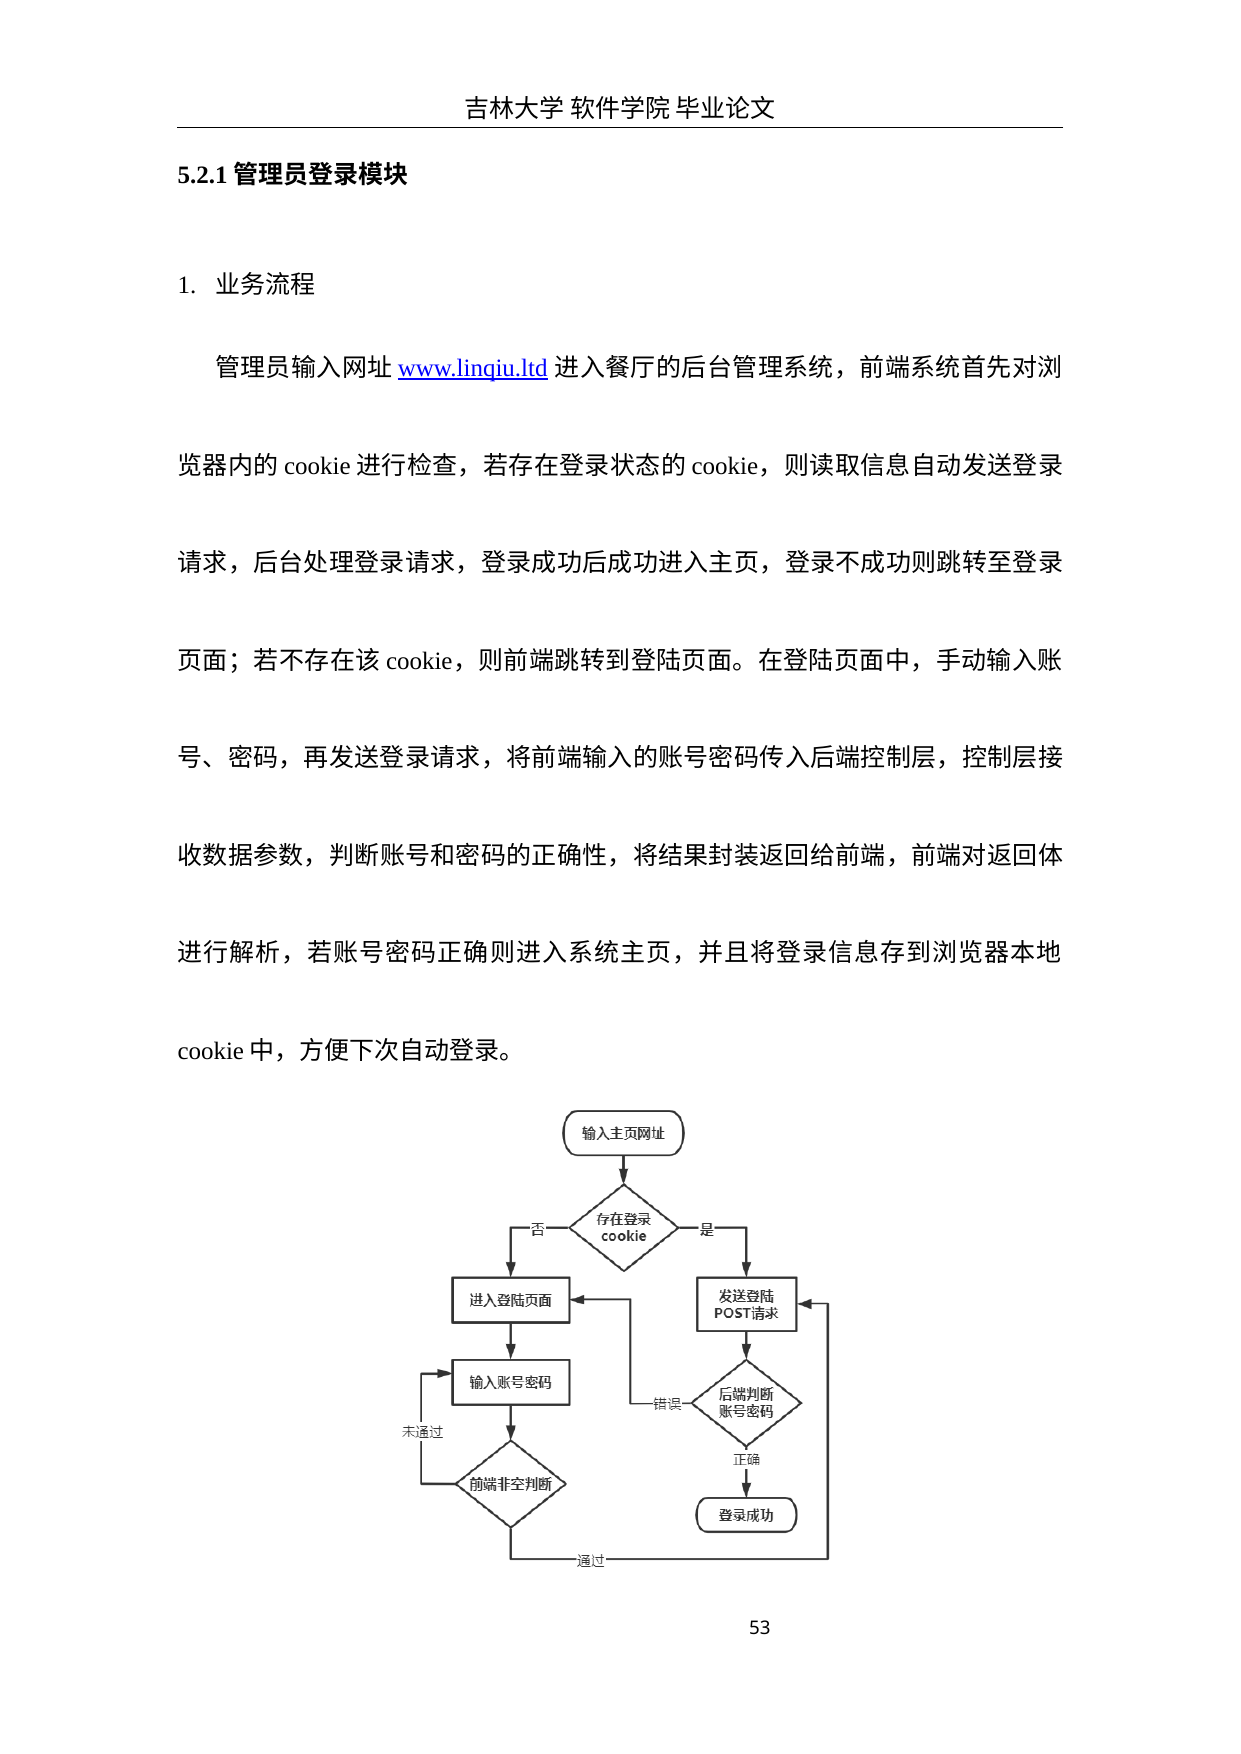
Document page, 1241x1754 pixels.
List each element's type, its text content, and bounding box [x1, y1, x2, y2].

subtitle 5.2.1 管理员登录模块 [177, 140, 1063, 205]
text 管理员输入网址www.linqiu.ltd 进入餐厅的后台管理系统，前端系统首先对浏览器内的cookie进行检查，若存在登录状态的cookie，则读取信息自动发送登录请求，后台处理登录请求，登录成功后成功进入主页，登录不成功则跳转至登录页面；若不存在该cookie，则前端跳转到登陆页面。在登陆页面中，手动输入账号、密码，再发送登录请求，将前端输入的账号密码传入后端控制层，控制层接收数据参数，判断账号和密码的正确性，将结果封装返回给前端，前端对返回体进行解析，若账号密码正确则进入系统主页，并且将登录信息存到浏览器本地cookie中，方便下次自动登录。 [177, 333, 1063, 1081]
list 业务流程 [177, 250, 1063, 315]
picture [399, 1099, 842, 1575]
